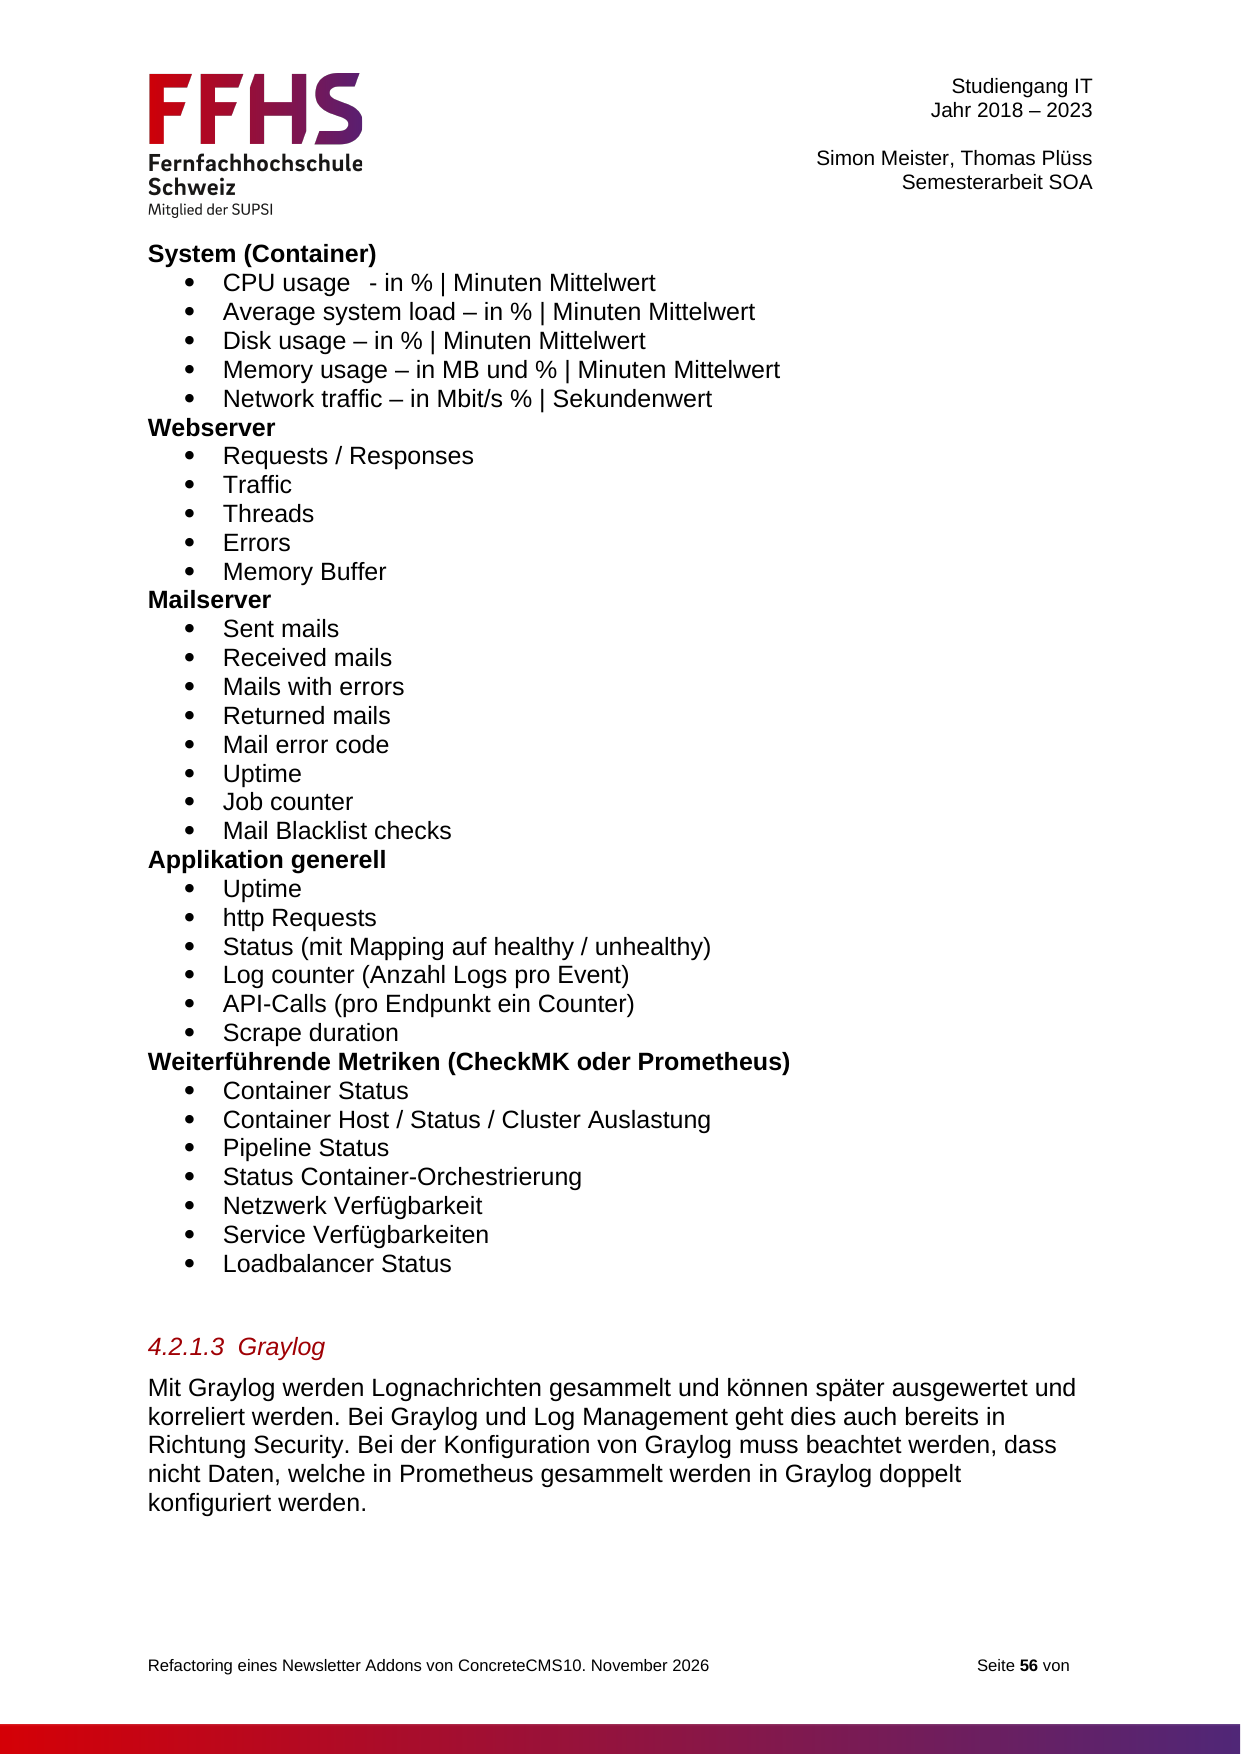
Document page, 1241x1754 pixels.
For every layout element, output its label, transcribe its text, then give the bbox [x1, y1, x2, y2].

list Threads [185, 499, 1092, 528]
list Pipeline Status [185, 1133, 1092, 1162]
text Webserver [148, 412, 1092, 441]
list Service Verfügbarkeiten [185, 1220, 1092, 1249]
list Received mails [185, 643, 1092, 672]
list API-Calls (pro Endpunkt ein Counter) [185, 989, 1092, 1018]
list Returned mails [185, 701, 1092, 730]
list Status Container-Orchestrierung [185, 1162, 1092, 1191]
list Memory usage – in MB und % | Minuten Mittelwert [185, 355, 1092, 384]
text Mit Graylog werden Lognachrichten gesammelt und können später ausgewertet und korreliert werden. Bei Graylog und Log Management geht dies auch bereits in Richtung Security. Bei der Konfiguration von Graylog muss beachtet werden, dass nicht Daten, welche in Prometheus gesammelt werden in Graylog doppelt konfiguriert werden. [148, 1373, 1092, 1516]
list Sent mails [185, 614, 1092, 643]
list Mail error code [185, 730, 1092, 758]
list Mails with errors [185, 672, 1092, 701]
list Network traffic – in Mbit/s % | Sekundenwert [185, 384, 1092, 412]
list Scrape duration [185, 1018, 1092, 1047]
list Disk usage – in % | Minuten Mittelwert [185, 326, 1092, 355]
list Log counter (Anzahl Logs pro Event) [185, 960, 1092, 989]
list Memory Buffer [185, 557, 1092, 586]
list Mail Blacklist checks [185, 816, 1092, 845]
list Requests / Responses [185, 441, 1092, 470]
list Uptime [185, 758, 1092, 787]
list Container Status [185, 1076, 1092, 1104]
list Job counter [185, 787, 1092, 816]
list http Requests [185, 903, 1092, 932]
picture [148, 73, 363, 218]
list Status (mit Mapping auf healthy / unhealthy) [185, 932, 1092, 960]
list Average system load – in % | Minuten Mittelwert [185, 297, 1092, 326]
list Uptime [185, 874, 1092, 903]
text System (Container) [148, 239, 1092, 268]
list Traffic [185, 470, 1092, 499]
list Container Host / Status / Cluster Auslastung [185, 1104, 1092, 1133]
list Errors [185, 528, 1092, 557]
text Weiterführende Metriken (CheckMK oder Prometheus) [148, 1047, 1092, 1076]
list Netzwerk Verfügbarkeit [185, 1191, 1092, 1220]
text Mailserver [148, 586, 1092, 614]
list CPU usage - in % | Minuten Mittelwert [185, 268, 1092, 297]
text Applikation generell [148, 845, 1092, 874]
list Loadbalancer Status [185, 1249, 1092, 1278]
picture [0, 1724, 1241, 1754]
subtitle Graylog [148, 1331, 1092, 1360]
